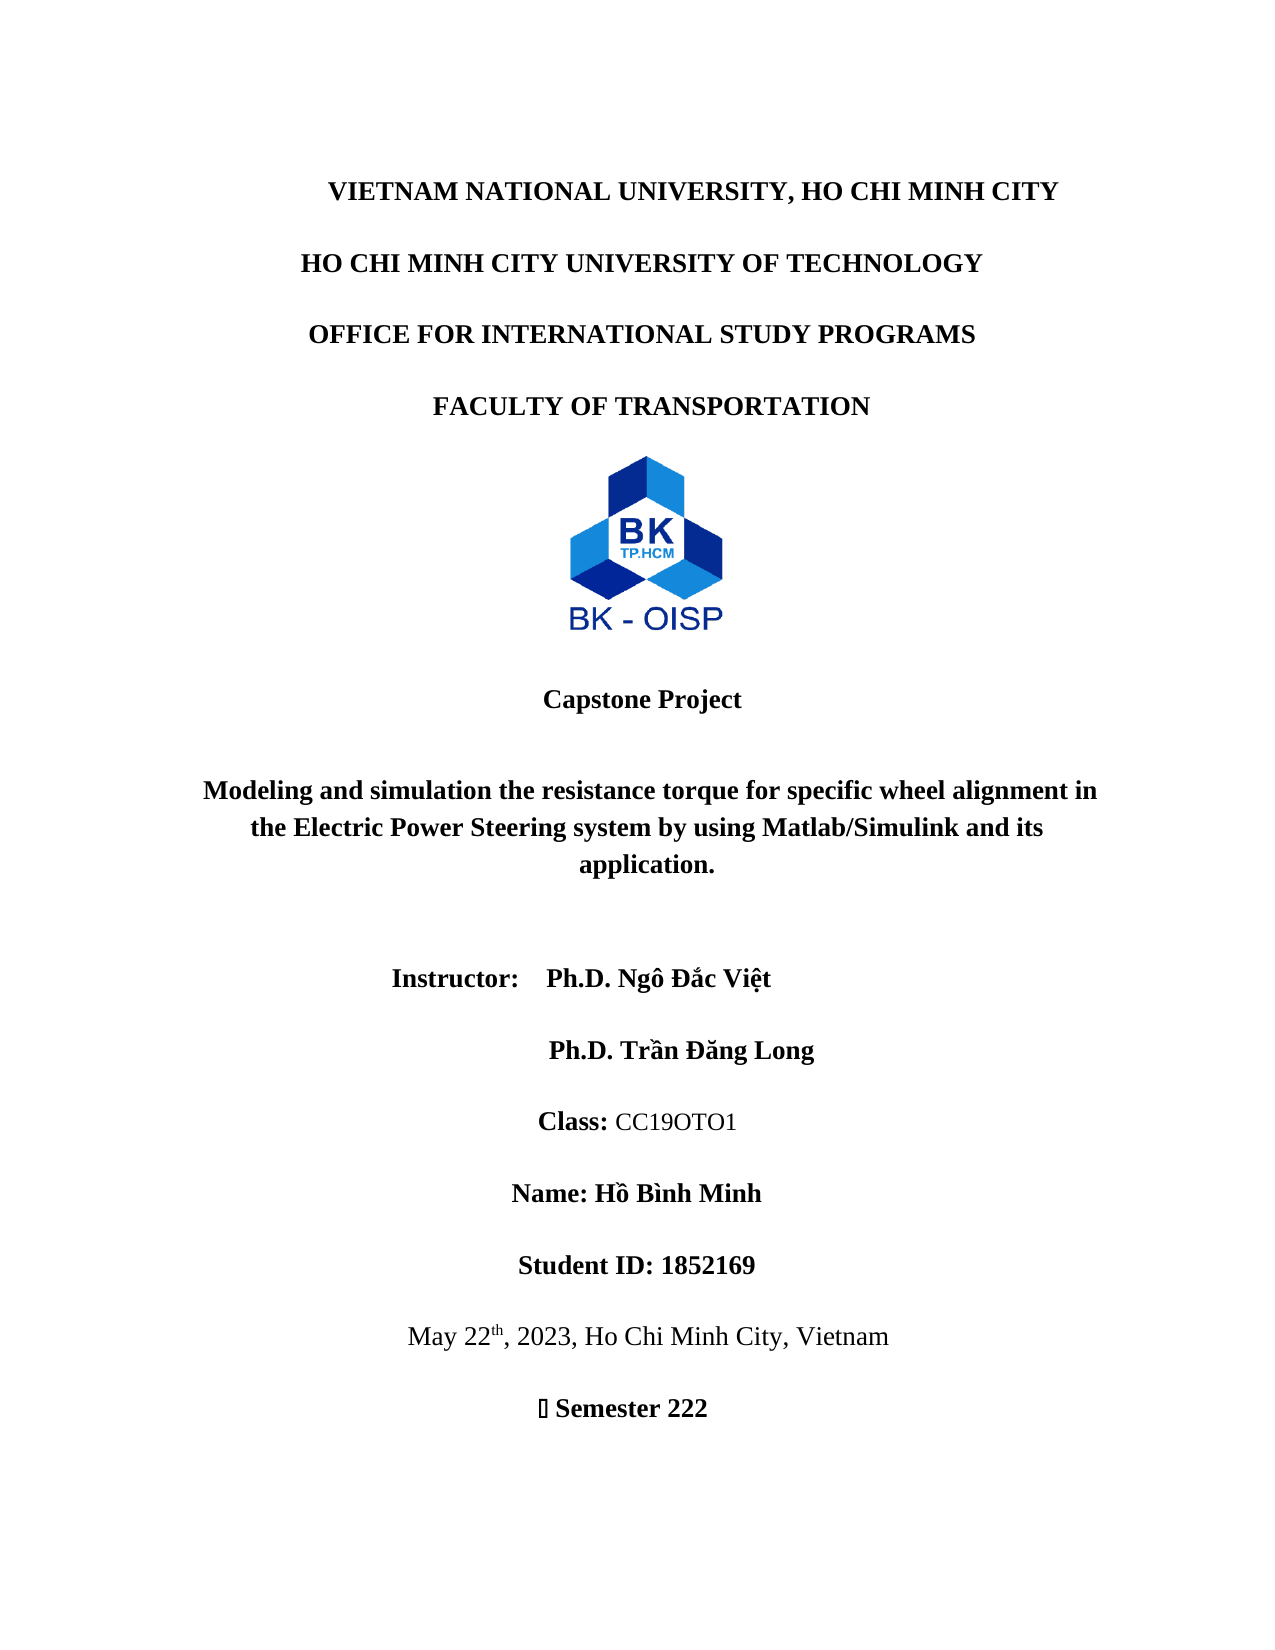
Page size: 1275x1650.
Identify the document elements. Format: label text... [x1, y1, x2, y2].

text Class: CC19OTO1 [56, 1105, 1163, 1137]
text OFFICE FOR INTERNATIONAL STUDY PROGRAMS [56, 318, 1163, 349]
text May 22th, 2023, Ho Chi Minh City, Vietnam [131, 1320, 1163, 1352]
text Student ID: 1852169 [37, 1249, 1236, 1280]
text Ph.D. Trần Đăng Long [56, 1034, 1163, 1065]
text Name: Hồ Bình Minh [37, 1177, 1236, 1208]
text Instructor: Ph.D. Ngô Đắc Việt [0, 962, 1163, 993]
text Semester 222 [141, 1392, 1163, 1423]
picture [567, 453, 724, 645]
text VIETNAM NATIONAL UNIVERSITY, HO CHI MINH CITY [56, 175, 1163, 206]
text FACULTY OF TRANSPORTATION [75, 390, 1163, 421]
text Capstone Project [178, 453, 1106, 714]
text HO CHI MINH CITY UNIVERSITY OF TECHNOLOGY [56, 247, 1163, 278]
text Modeling and simulation the resistance torque for specific wheel alignment in the Electric Power Steering system by using Matlab/Simulink and its application. [150, 737, 1106, 880]
